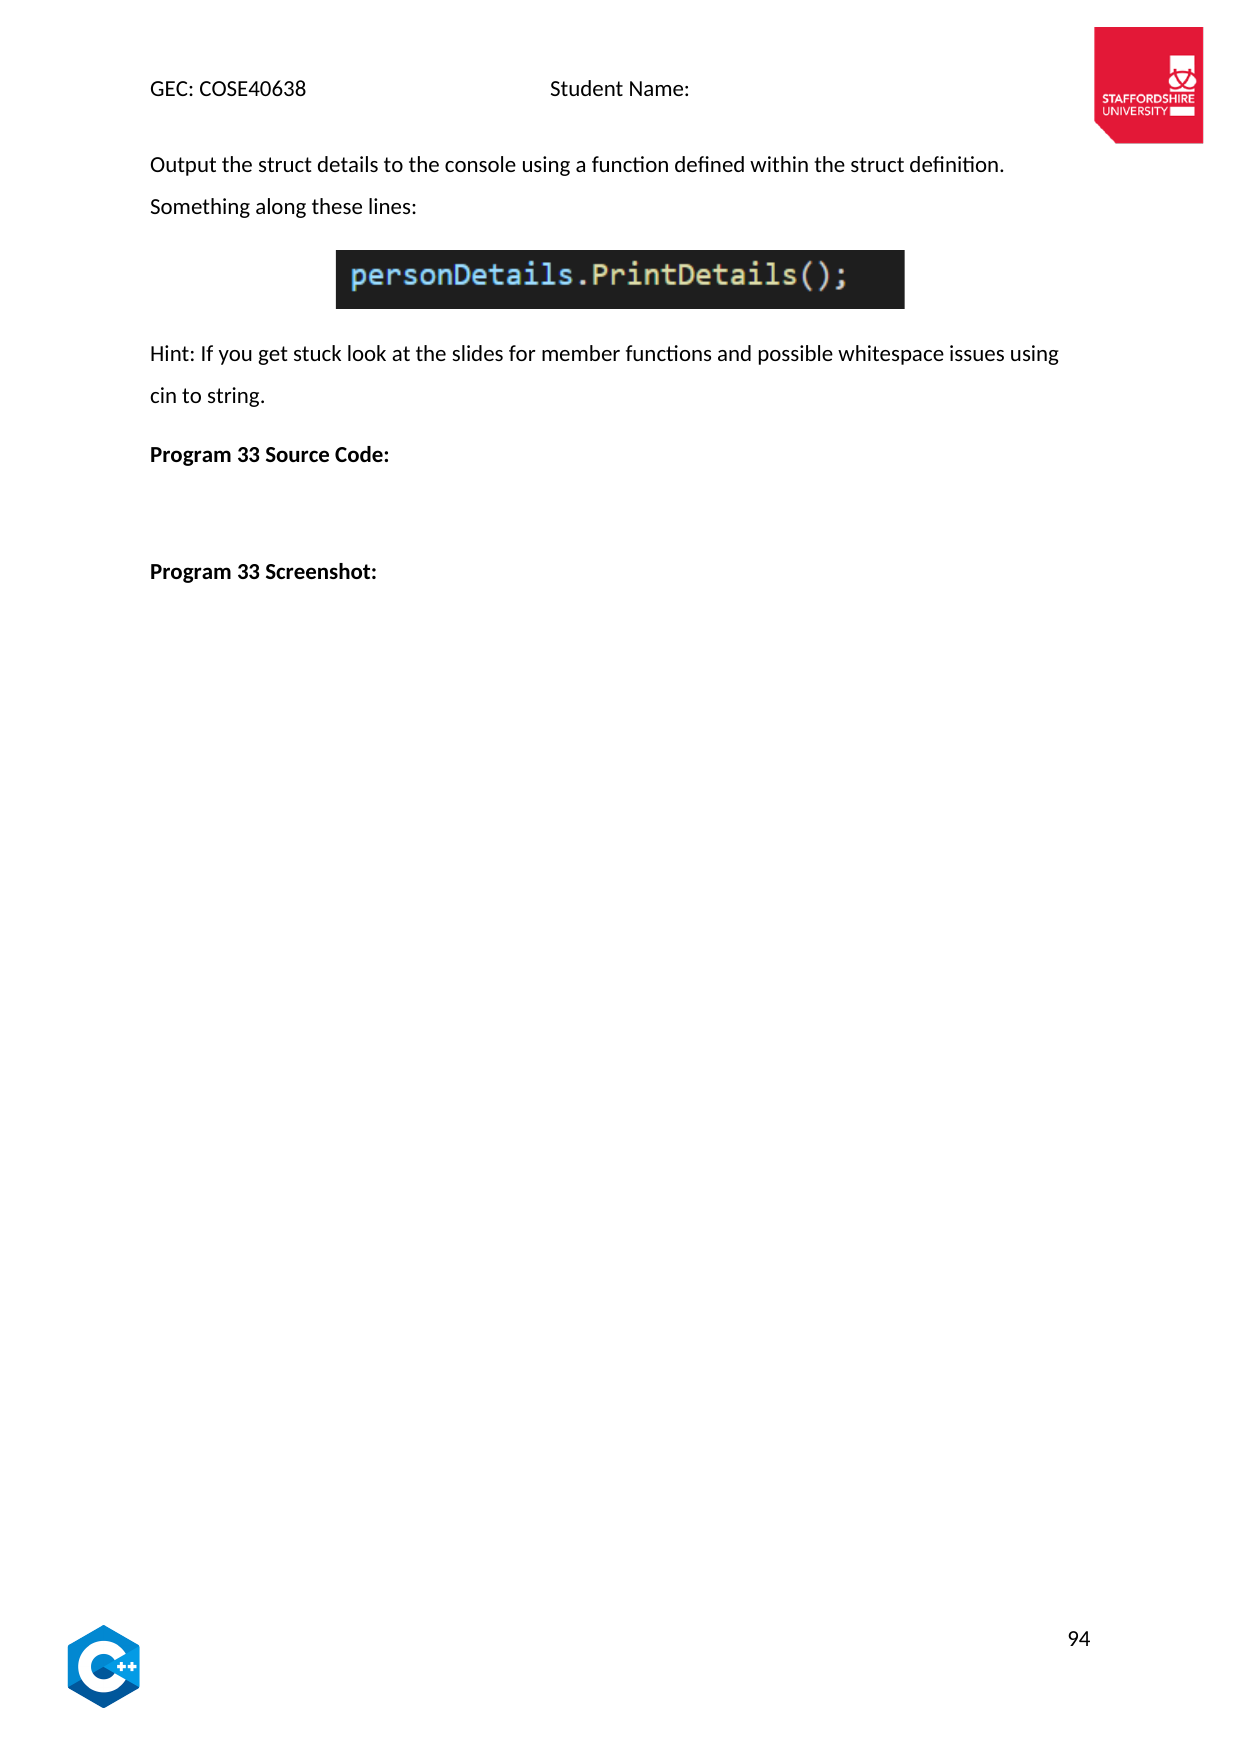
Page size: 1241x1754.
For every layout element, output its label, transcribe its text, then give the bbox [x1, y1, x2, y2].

picture [1088, 27, 1209, 148]
text Hint: If you get stuck look at the slides for member functions and possible whitespace issues using cin to string. [150, 339, 1090, 409]
text Program 33 Screenshot: [150, 557, 1090, 585]
text Output the struct details to the console using a function defined within the struct definition. Something along these lines: [150, 150, 1090, 220]
picture [335, 250, 905, 309]
picture [53, 1625, 150, 1708]
text Program 33 Source Code: [150, 440, 1090, 468]
